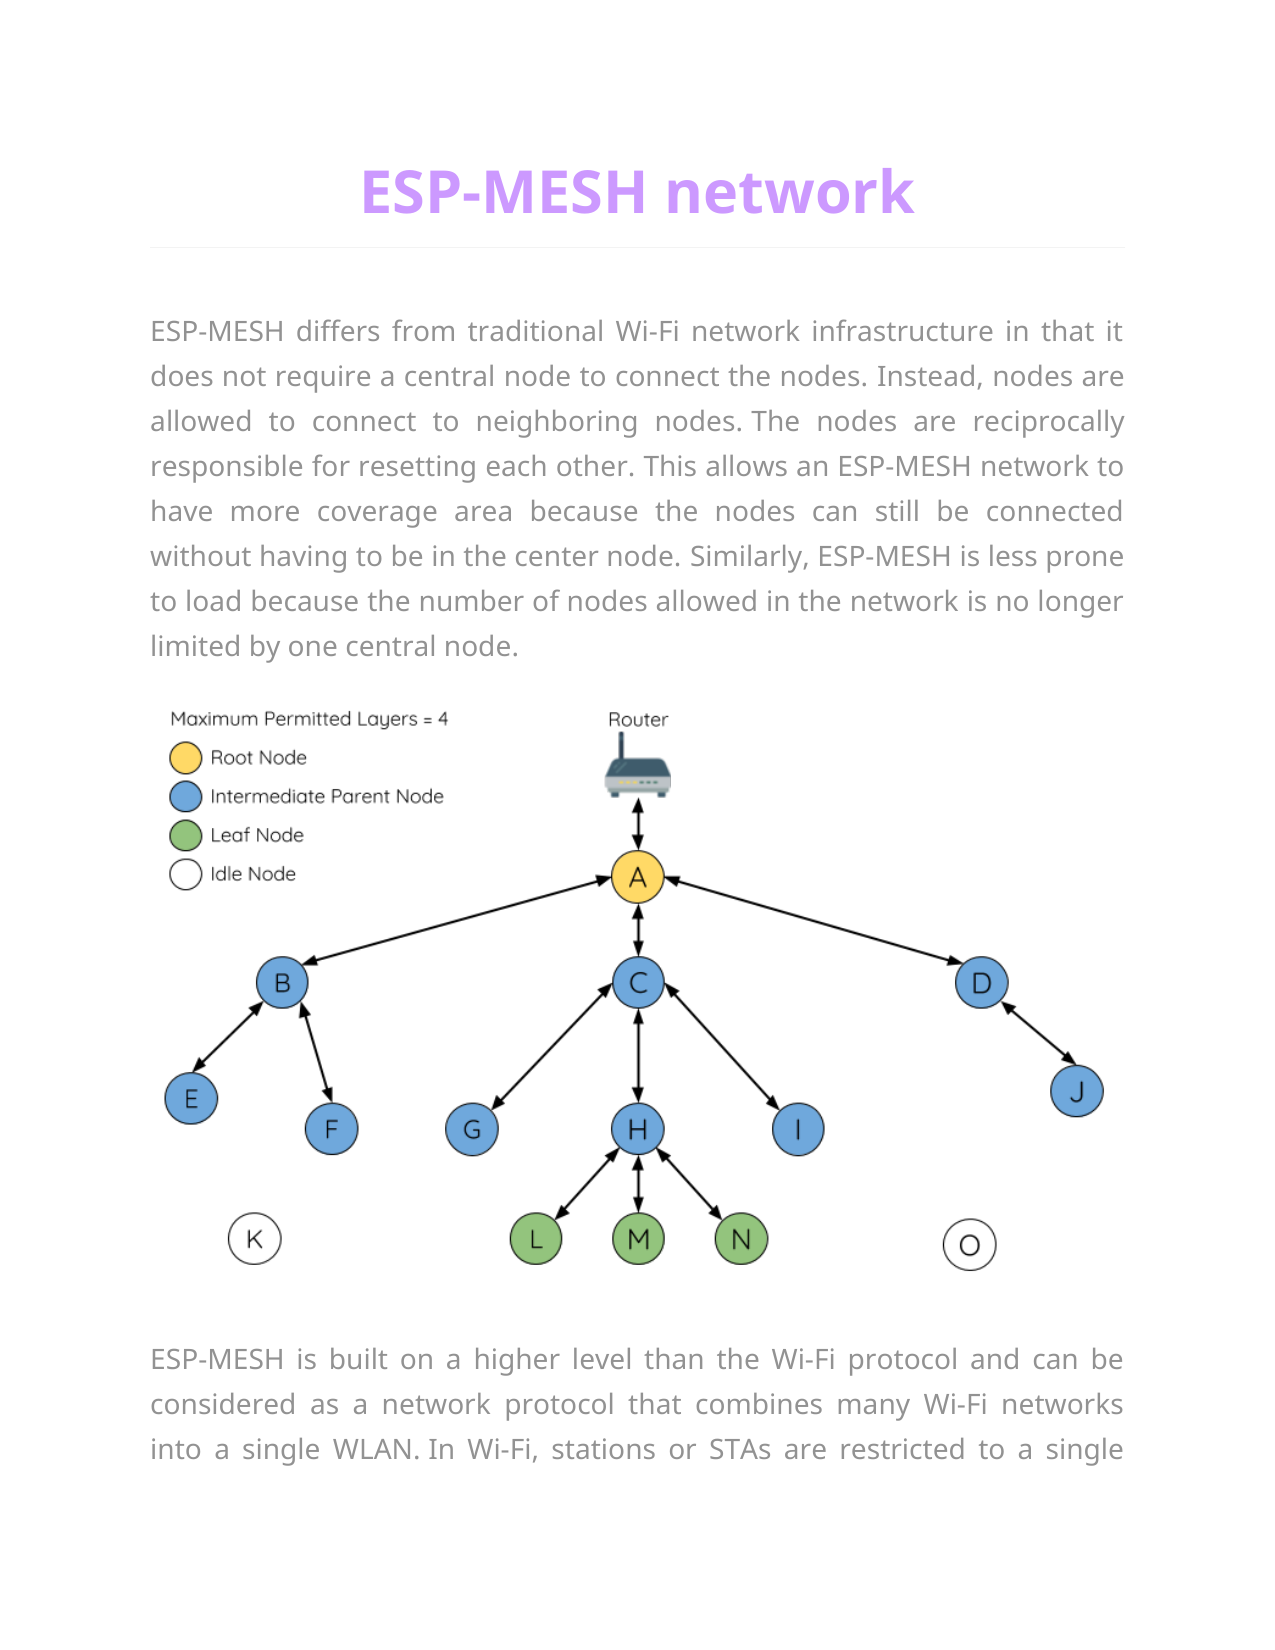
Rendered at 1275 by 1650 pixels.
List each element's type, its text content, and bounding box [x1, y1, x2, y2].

text ESP-MESH differs from traditional Wi-Fi network infrastructure in that it does not require a central node to connect the nodes. Instead, nodes are allowed to connect to neighboring nodes. The nodes are reciprocally responsible for resetting each other. This allows an ESP-MESH network to have more coverage area because the nodes can still be connected without having to be in the center node. Similarly, ESP-MESH is less prone to load because the number of nodes allowed in the network is no longer limited by one central node. [150, 305, 1125, 665]
picture [150, 694, 1125, 1304]
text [150, 1333, 1125, 1468]
text ESP-MESH network [150, 150, 1125, 231]
